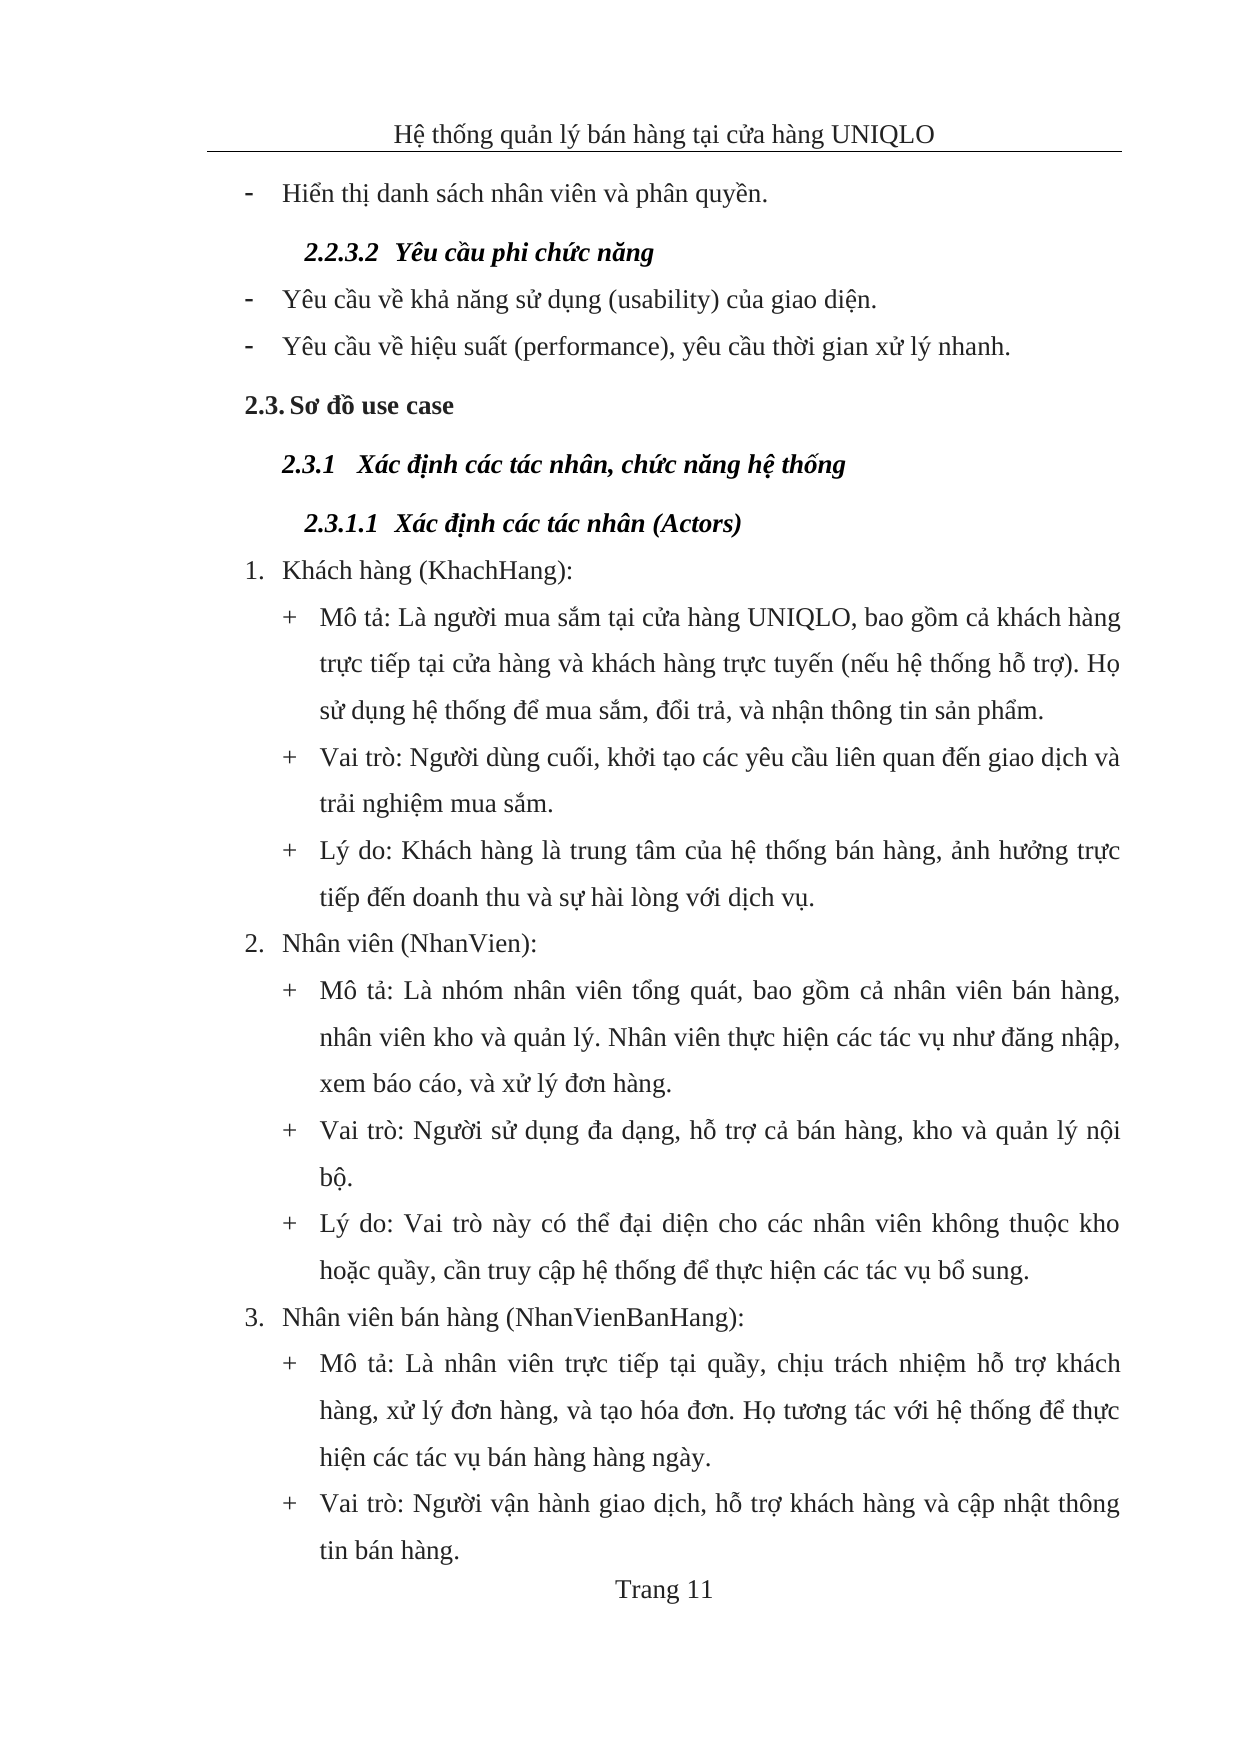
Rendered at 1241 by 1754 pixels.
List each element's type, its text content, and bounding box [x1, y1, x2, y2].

list Mô tả: Là nhóm nhân viên tổng quát, bao gồm cả nhân viên bán hàng, nhân viên kho và quản lý. Nhân viên thực hiện các tác vụ như đăng nhập, xem báo cáo, và xử lý đơn hàng. [282, 974, 1122, 1099]
list Hiển thị danh sách nhân viên và phân quyền. [244, 177, 1122, 208]
subtitle Xác định các tác nhân, chức năng hệ thống [282, 448, 1122, 479]
subtitle Xác định các tác nhân (Actors) [304, 508, 1122, 539]
list Lý do: Vai trò này có thể đại diện cho các nhân viên không thuộc kho hoặc quầy, cần truy cập hệ thống để thực hiện các tác vụ bổ sung. [282, 1208, 1122, 1285]
list Vai trò: Người dùng cuối, khởi tạo các yêu cầu liên quan đến giao dịch và trải nghiệm mua sắm. [282, 741, 1122, 819]
list Nhân viên (NhanVien): [244, 928, 1122, 959]
list Yêu cầu về khả năng sử dụng (usability) của giao diện. [244, 283, 1122, 314]
list Yêu cầu về hiệu suất (performance), yêu cầu thời gian xử lý nhanh. [244, 330, 1122, 361]
list Nhân viên bán hàng (NhanVienBanHang): [244, 1301, 1122, 1332]
list Khách hàng (KhachHang): [244, 554, 1122, 585]
subtitle Yêu cầu phi chức năng [304, 236, 1122, 267]
list Mô tả: Là nhân viên trực tiếp tại quầy, chịu trách nhiệm hỗ trợ khách hàng, xử lý đơn hàng, và tạo hóa đơn. Họ tương tác với hệ thống để thực hiện các tác vụ bán hàng hàng ngày. [282, 1348, 1122, 1472]
subtitle Sơ đồ use case [244, 389, 1122, 420]
list Vai trò: Người vận hành giao dịch, hỗ trợ khách hàng và cập nhật thông tin bán hàng. [282, 1488, 1122, 1565]
list Lý do: Khách hàng là trung tâm của hệ thống bán hàng, ảnh hưởng trực tiếp đến doanh thu và sự hài lòng với dịch vụ. [282, 834, 1122, 912]
list Vai trò: Người sử dụng đa dạng, hỗ trợ cả bán hàng, kho và quản lý nội bộ. [282, 1114, 1122, 1192]
list Mô tả: Là người mua sắm tại cửa hàng UNIQLO, bao gồm cả khách hàng trực tiếp tại cửa hàng và khách hàng trực tuyến (nếu hệ thống hỗ trợ). Họ sử dụng hệ thống để mua sắm, đổi trả, và nhận thông tin sản phẩm. [282, 601, 1122, 725]
